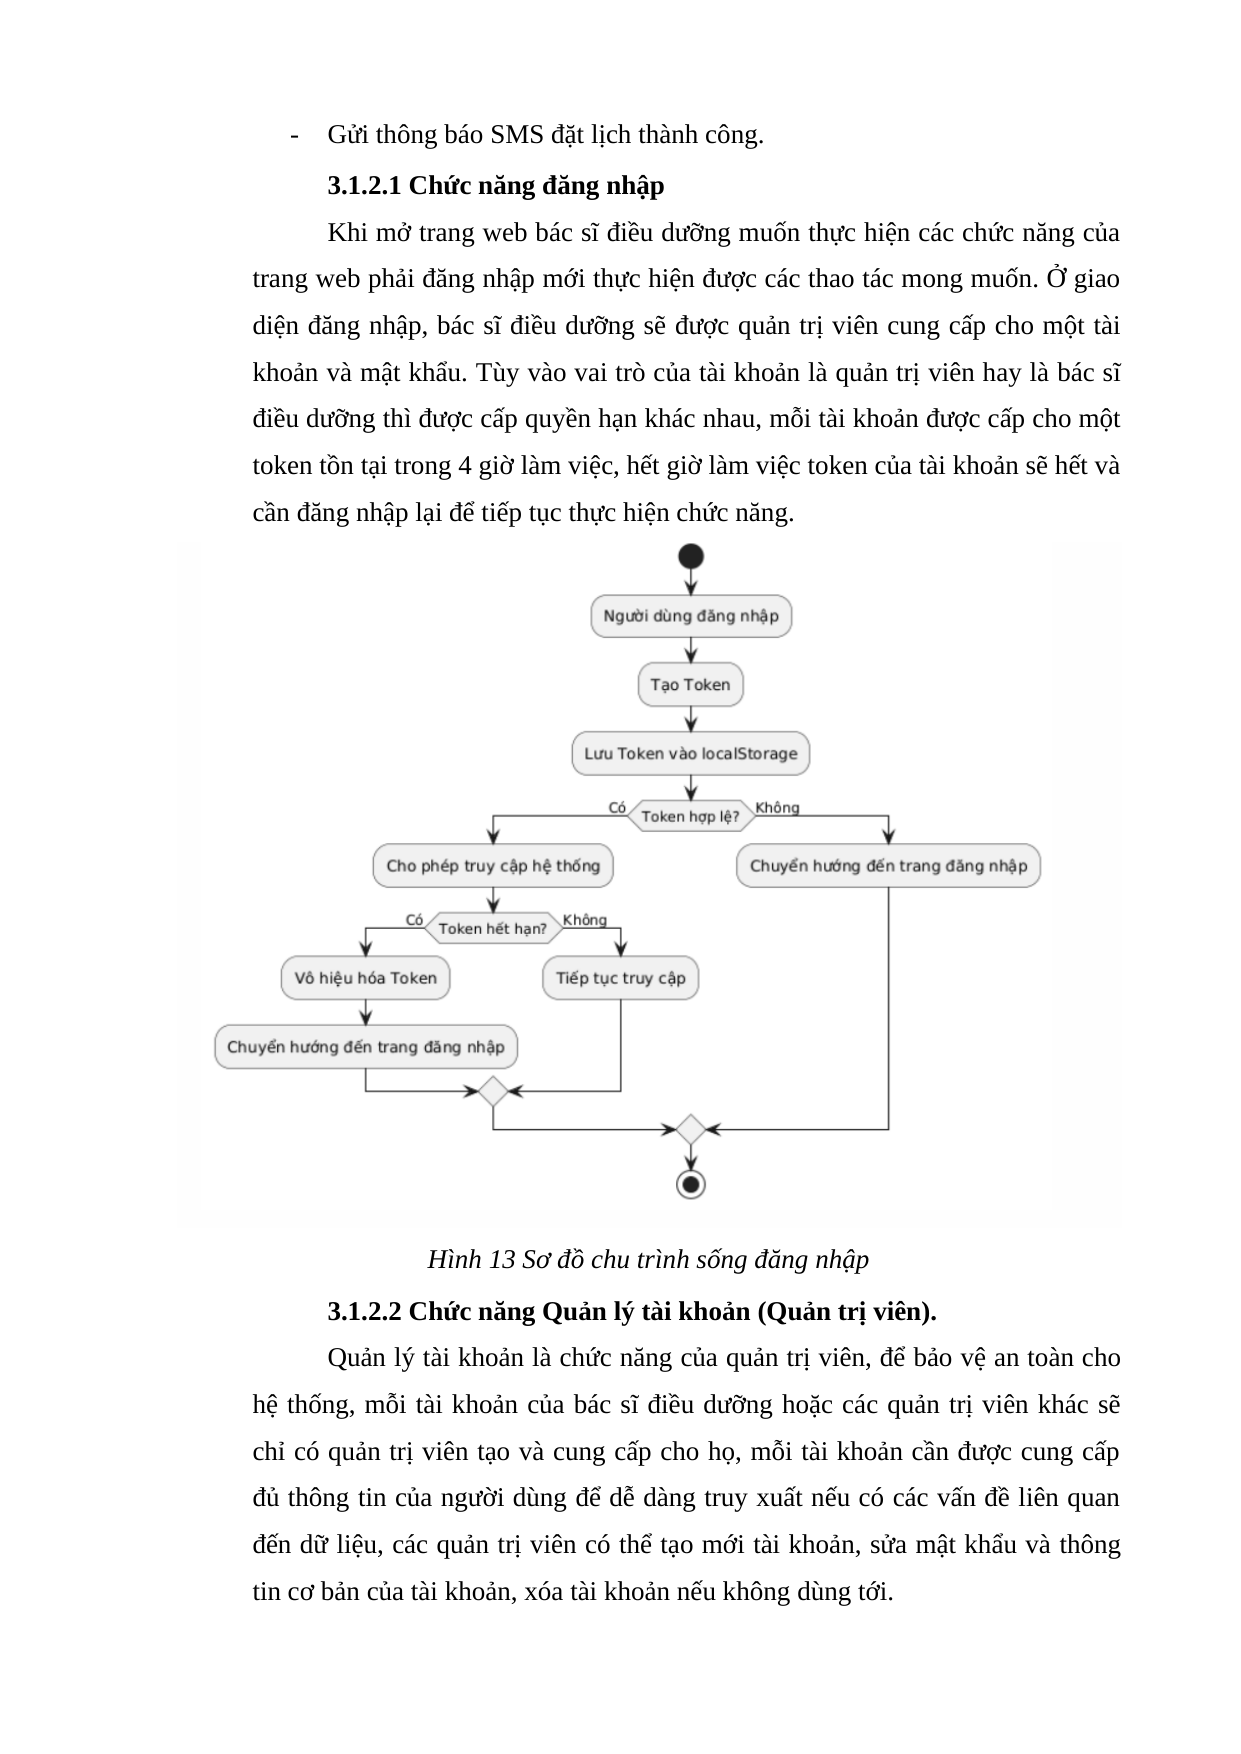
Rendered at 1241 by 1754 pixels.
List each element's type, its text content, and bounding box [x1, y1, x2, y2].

text Hình 13 Sơ đồ chu trình sống đăng nhập [177, 1243, 1122, 1274]
subtitle 3.1.2.1 Chức năng đăng nhập [252, 169, 1122, 200]
list Gửi thông báo SMS đặt lịch thành công. [290, 118, 1122, 149]
text Khi mở trang web bác sĩ điều dưỡng muốn thực hiện các chức năng của trang web phải đăng nhập mới thực hiện được các thao tác mong muốn. Ở giao diện đăng nhập, bác sĩ điều dưỡng sẽ được quản trị viên cung cấp cho một tài khoản và mật khẩu. Tùy vào vai trò của tài khoản là quản trị viên hay là bác sĩ điều dưỡng thì được cấp quyền hạn khác nhau, mỗi tài khoản được cấp cho một token tồn tại trong 4 giờ làm việc, hết giờ làm việc token của tài khoản sẽ hết và cần đăng nhập lại để tiếp tục thực hiện chức năng. [252, 216, 1122, 527]
picture [177, 542, 1123, 1228]
subtitle 3.1.2.2 Chức năng Quản lý tài khoản (Quản trị viên). [252, 1295, 1122, 1326]
text Quản lý tài khoản là chức năng của quản trị viên, để bảo vệ an toàn cho hệ thống, mỗi tài khoản của bác sĩ điều dưỡng hoặc các quản trị viên khác sẽ chỉ có quản trị viên tạo và cung cấp cho họ, mỗi tài khoản cần được cung cấp đủ thông tin của người dùng để dễ dàng truy xuất nếu có các vấn đề liên quan đến dữ liệu, các quản trị viên có thể tạo mới tài khoản, sửa mật khẩu và thông tin cơ bản của tài khoản, xóa tài khoản nếu không dùng tới. [252, 1341, 1122, 1606]
